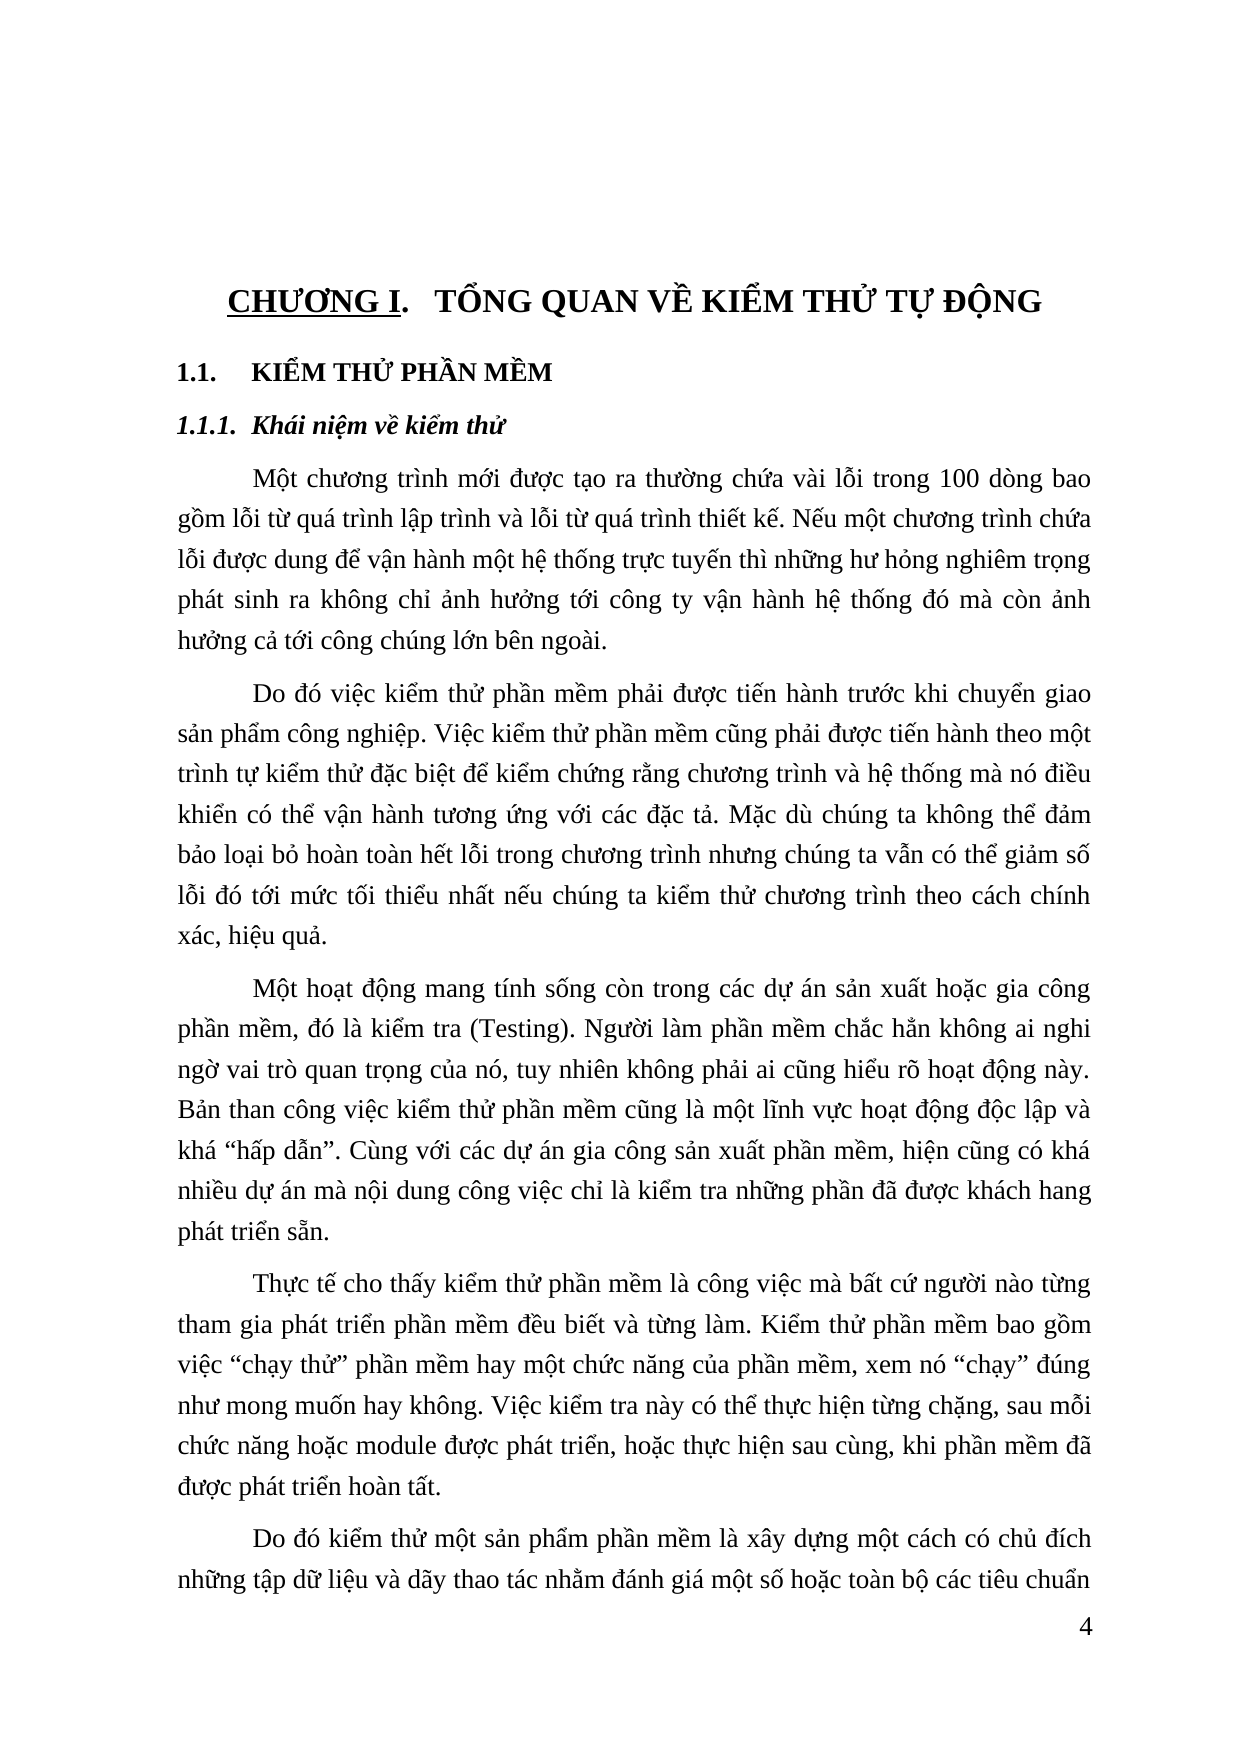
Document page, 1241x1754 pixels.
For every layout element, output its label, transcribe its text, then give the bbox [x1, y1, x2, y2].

text Do đó việc kiểm thử phần mềm phải được tiến hành trước khi chuyển giao sản phẩm công nghiệp. Việc kiểm thử phần mềm cũng phải được tiến hành theo một trình tự kiểm thử đặc biệt để kiểm chứng rằng chương trình và hệ thống mà nó điều khiển có thể vận hành tương ứng với các đặc tả. Mặc dù chúng ta không thể đảm bảo loại bỏ hoàn toàn hết lỗi trong chương trình nhưng chúng ta vẫn có thể giảm số lỗi đó tới mức tối thiểu nhất nếu chúng ta kiểm thử chương trình theo cách chính xác, hiệu quả. [177, 677, 1092, 950]
subtitle Khái niệm về kiểm thử [176, 409, 1092, 440]
text Một chương trình mới được tạo ra thường chứa vài lỗi trong 100 dòng bao gồm lỗi từ quá trình lập trình và lỗi từ quá trình thiết kế. Nếu một chương trình chứa lỗi được dung để vận hành một hệ thống trực tuyến thì những hư hỏng nghiêm trọng phát sinh ra không chỉ ảnh hưởng tới công ty vận hành hệ thống đó mà còn ảnh hưởng cả tới công chúng lớn bên ngoài. [177, 462, 1092, 655]
text Một hoạt động mang tính sống còn trong các dự án sản xuất hoặc gia công phần mềm, đó là kiểm tra (Testing). Người làm phần mềm chắc hẳn không ai nghi ngờ vai trò quan trọng của nó, tuy nhiên không phải ai cũng hiểu rõ hoạt động này. Bản than công việc kiểm thử phần mềm cũng là một lĩnh vực hoạt động độc lập và khá “hấp dẫn”. Cùng với các dự án gia công sản xuất phần mềm, hiện cũng có khá nhiều dự án mà nội dung công việc chỉ là kiểm tra những phần đã được khách hang phát triển sẵn. [177, 972, 1092, 1246]
text Thực tế cho thấy kiểm thử phần mềm là công việc mà bất cứ người nào từng tham gia phát triển phần mềm đều biết và từng làm. Kiểm thử phần mềm bao gồm việc “chạy thử” phần mềm hay một chức năng của phần mềm, xem nó “chạy” đúng như mong muốn hay không. Việc kiểm tra này có thể thực hiện từng chặng, sau mỗi chức năng hoặc module được phát triển, hoặc thực hiện sau cùng, khi phần mềm đã được phát triển hoàn tất. [177, 1267, 1092, 1501]
subtitle CHƯƠNG I. TỔNG QUAN VỀ KIỂM THỬ TỰ ĐỘNG [177, 281, 1092, 320]
subtitle KIỂM THỬ PHẦN MỀM [176, 356, 1092, 387]
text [177, 1522, 1092, 1594]
